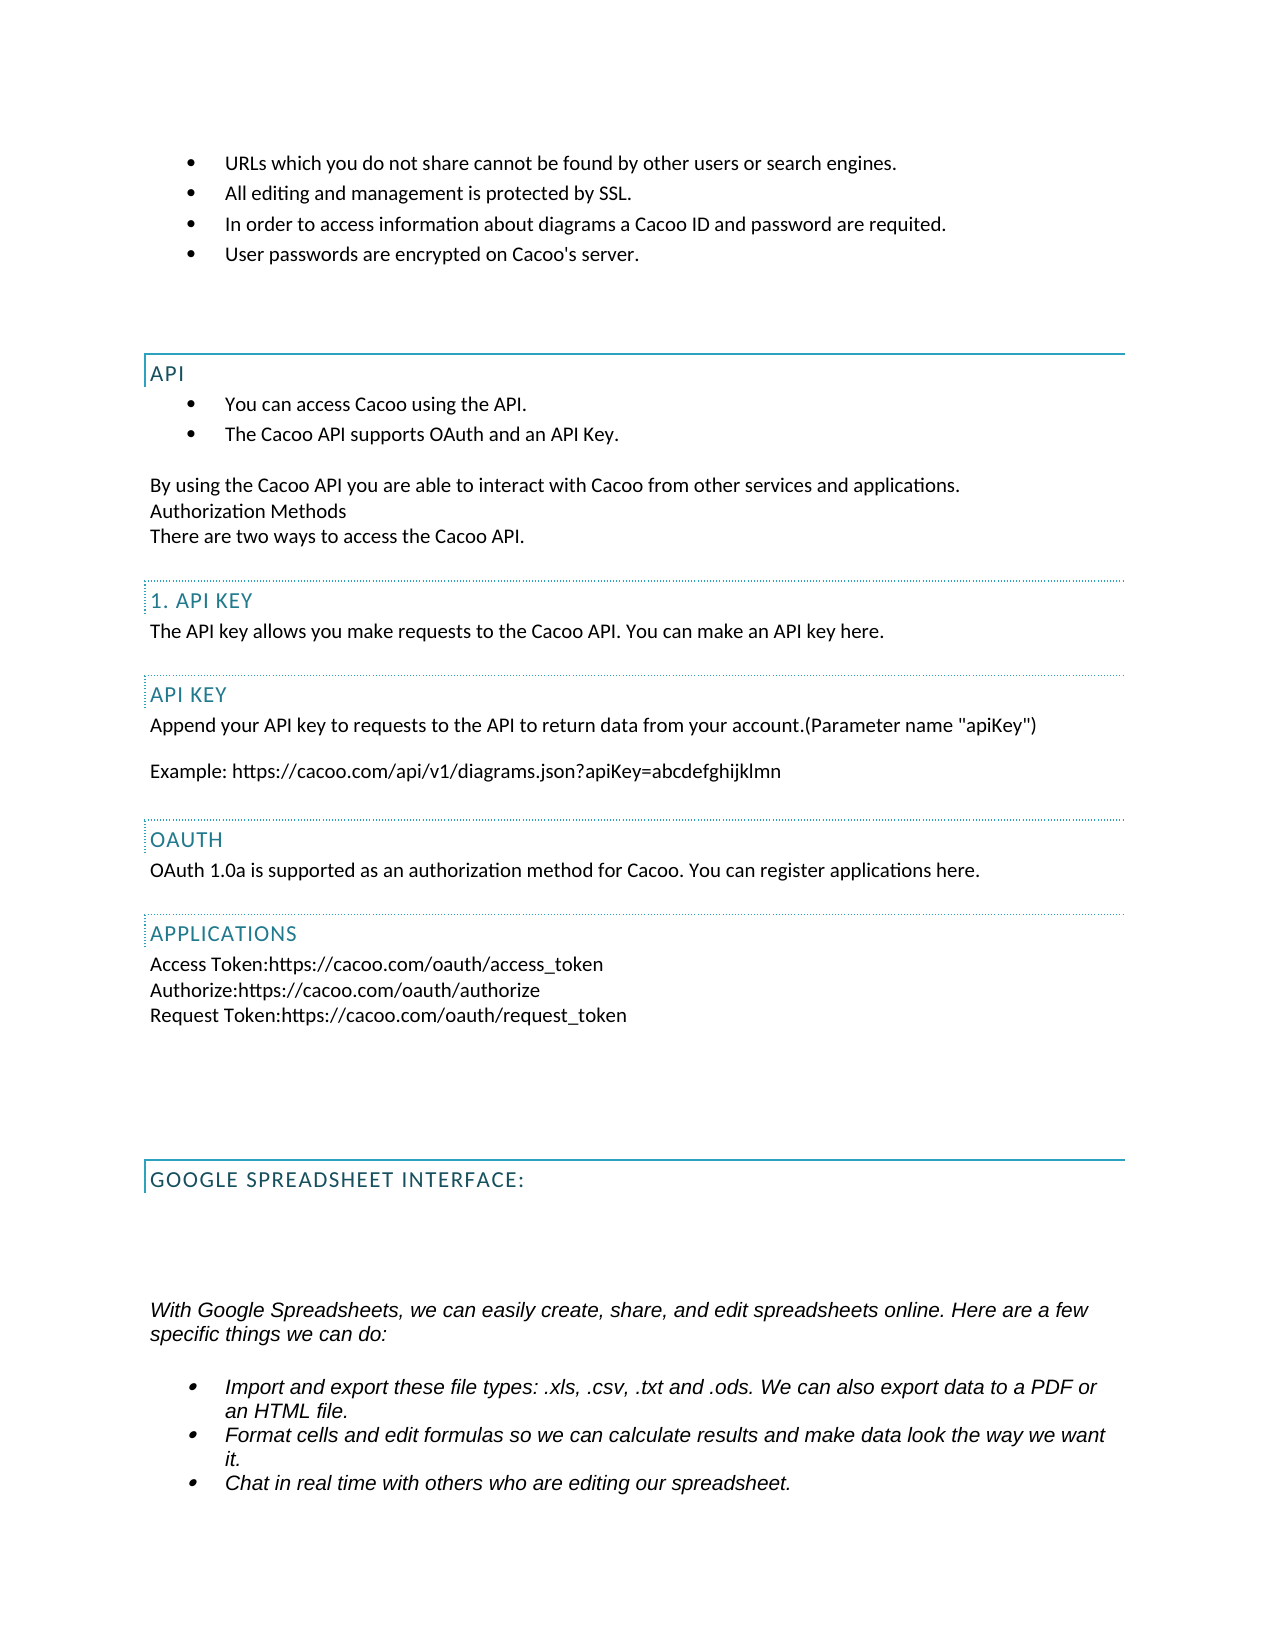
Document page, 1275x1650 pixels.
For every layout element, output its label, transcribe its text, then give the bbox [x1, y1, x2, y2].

list Chat in real time with others who are editing our spreadsheet. [187, 1471, 1125, 1495]
list In order to access information about diagrams a Cacoo ID and password are requited. [187, 211, 1125, 236]
list All editing and management is protected by SSL. [187, 180, 1125, 206]
subtitle OAuth [144, 819, 1125, 853]
text Append your API key to requests to the API to return data from your account.(Parameter name "apiKey") [150, 712, 1125, 738]
list Import and export these file types: .xls, .csv, .txt and .ods. We can also export data to a PDF or an HTML file. [187, 1375, 1125, 1423]
text Authorization Methods [150, 498, 1125, 523]
subtitle API Key [144, 674, 1125, 708]
text OAuth 1.0a is supported as an authorization method for Cacoo. You can register applications here. [150, 857, 1125, 882]
subtitle 1. API Key [144, 580, 1125, 614]
text Access Token:https://cacoo.com/oauth/access_token [150, 952, 1125, 977]
subtitle API [146, 355, 1125, 387]
text By using the Cacoo API you are able to interact with Cacoo from other services and applications. [150, 472, 1125, 498]
text There are two ways to access the Cacoo API. [150, 523, 1125, 549]
text The API key allows you make requests to the Cacoo API. You can make an API key here. [150, 618, 1125, 643]
list User passwords are encrypted on Cacoo's server. [187, 241, 1125, 267]
list The Cacoo API supports OAuth and an API Key. [187, 421, 1125, 447]
list You can access Cacoo using the API. [187, 391, 1125, 416]
list Format cells and edit formulas so we can calculate results and make data look the way we want it. [187, 1423, 1125, 1471]
text Request Token:https://cacoo.com/oauth/request_token [150, 1002, 1125, 1028]
subtitle applications [144, 914, 1125, 947]
list URLs which you do not share cannot be found by other users or search engines. [187, 150, 1125, 175]
text With Google Spreadsheets, we can easily create, share, and edit spreadsheets online. Here are a few specific things we can do: [150, 1298, 1125, 1346]
text Example: https://cacoo.com/api/v1/diagrams.json?apiKey=abcdefghijklmn [150, 759, 1125, 784]
subtitle Google Spreadsheet Interface: [146, 1161, 1125, 1193]
text Authorize:https://cacoo.com/oauth/authorize [150, 977, 1125, 1002]
